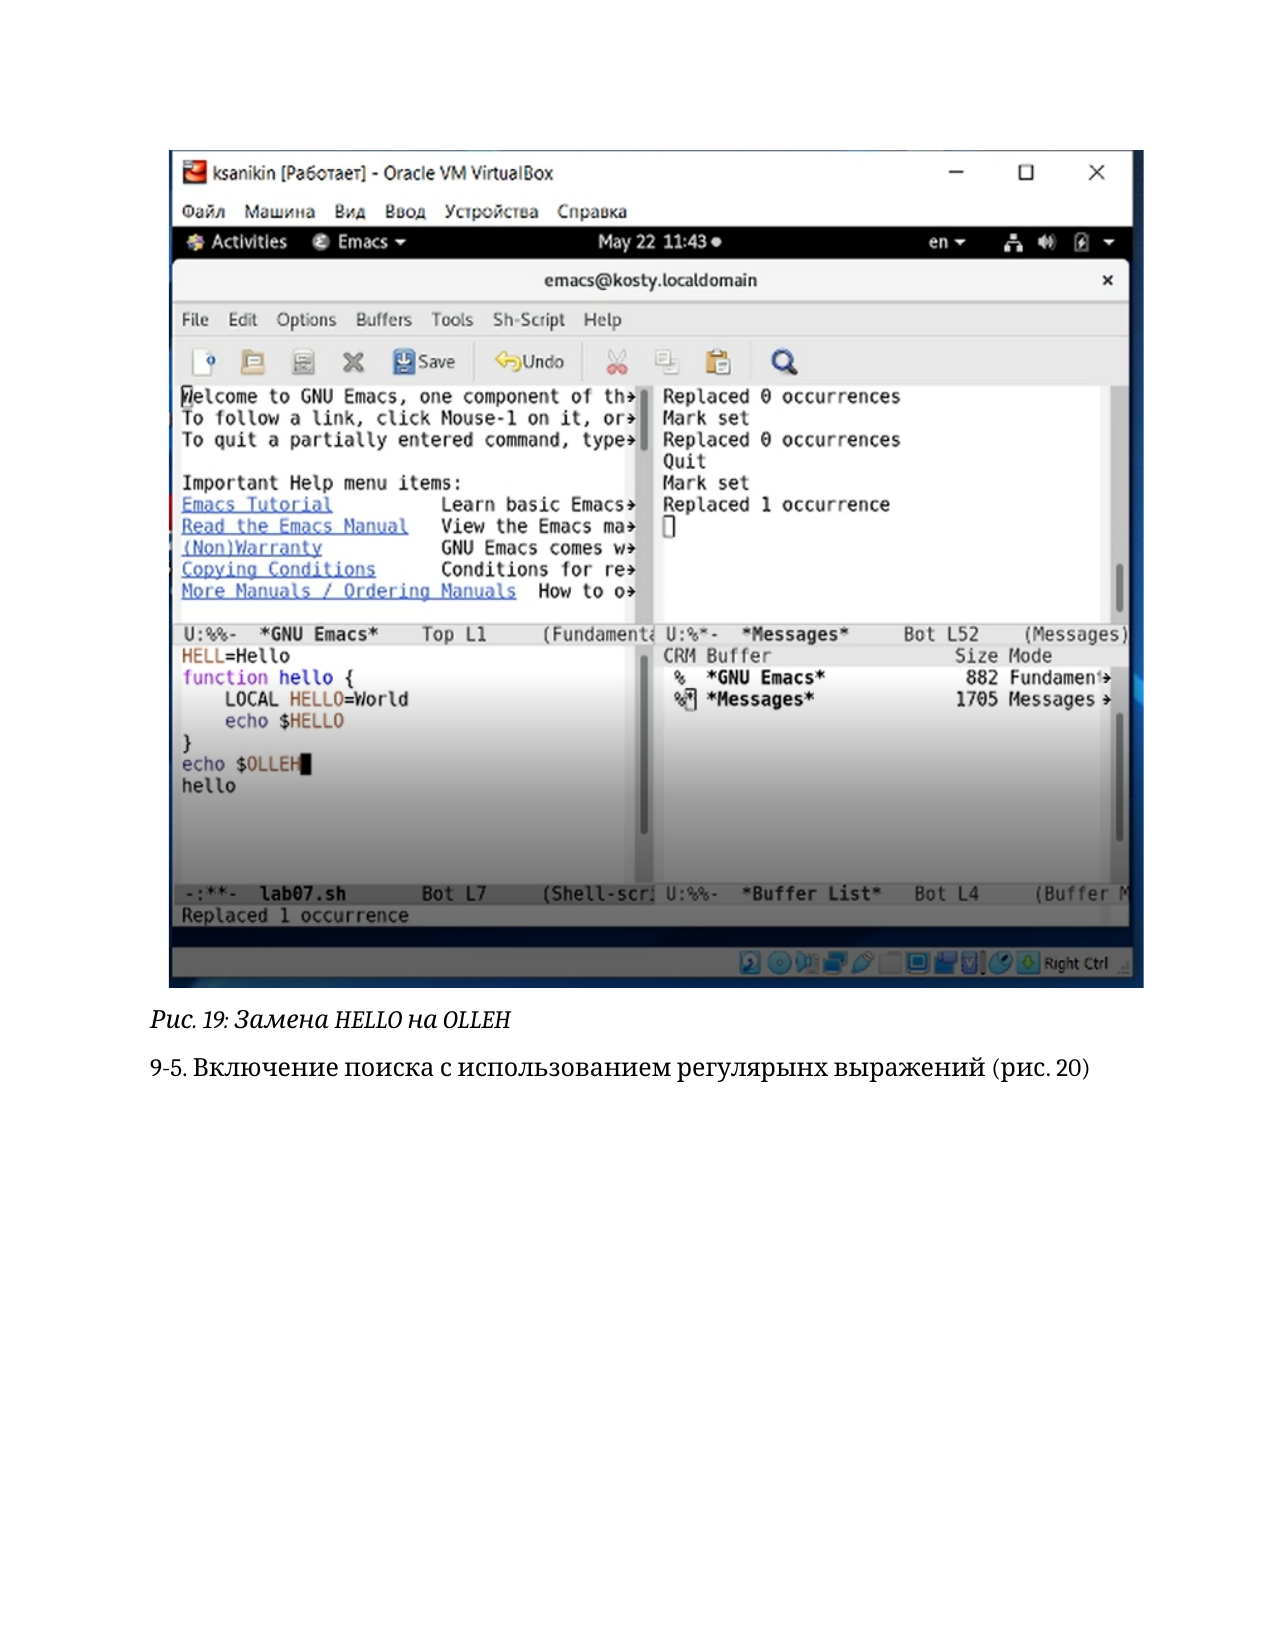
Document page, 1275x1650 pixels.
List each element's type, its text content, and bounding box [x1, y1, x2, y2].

text 9-5. Включение поиска с использованием регулярынх выражений (рис. 20) [150, 1054, 1125, 1082]
text Рис. 19: Замена HELLO на OLLEH [150, 1006, 1125, 1035]
picture [168, 150, 1144, 988]
